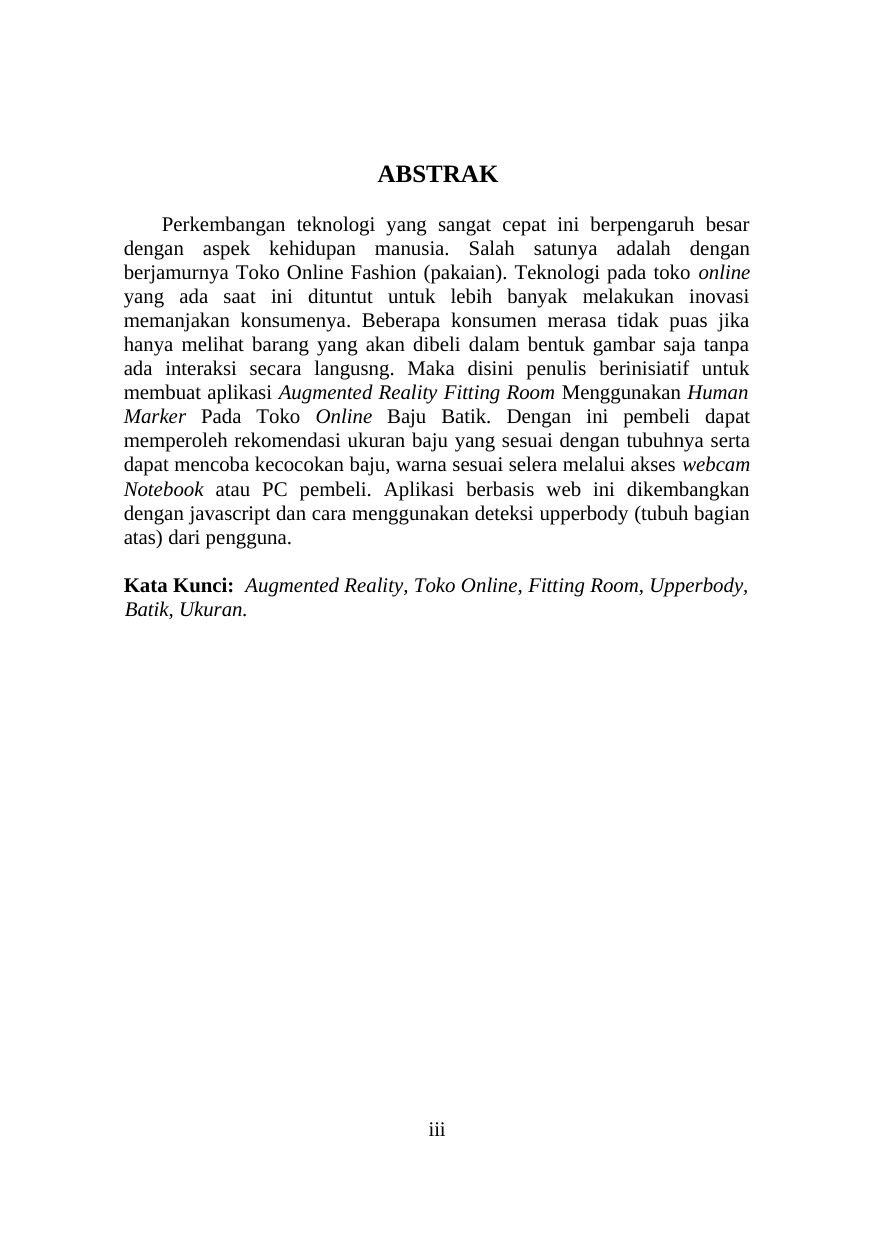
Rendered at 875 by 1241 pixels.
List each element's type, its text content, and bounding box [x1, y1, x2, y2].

text Kata Kunci: Augmented Reality, Toko Online, Fitting Room, Upperbody, Batik, Ukuran. [123, 573, 750, 621]
text Perkembangan teknologi yang sangat cepat ini berpengaruh besar dengan aspek kehidupan manusia. Salah satunya adalah dengan berjamurnya Toko Online Fashion (pakaian). Teknologi pada toko online yang ada saat ini dituntut untuk lebih banyak melakukan inovasi memanjakan konsumenya. Beberapa konsumen merasa tidak puas jika hanya melihat barang yang akan dibeli dalam bentuk gambar saja tanpa ada interaksi secara langusng. Maka disini penulis berinisiatif untuk membuat aplikasi Augmented Reality Fitting Room Menggunakan Human Marker Pada Toko Online Baju Batik. Dengan ini pembeli dapat memperoleh rekomendasi ukuran baju yang sesuai dengan tubuhnya serta dapat mencoba kecocokan baju, warna sesuai selera melalui akses webcam Notebook atau PC pembeli. Aplikasi berbasis web ini dikembangkan dengan javascript dan cara menggunakan deteksi upperbody (tubuh bagian atas) dari pengguna. [123, 212, 750, 549]
subtitle ABSTRAK [124, 159, 752, 188]
